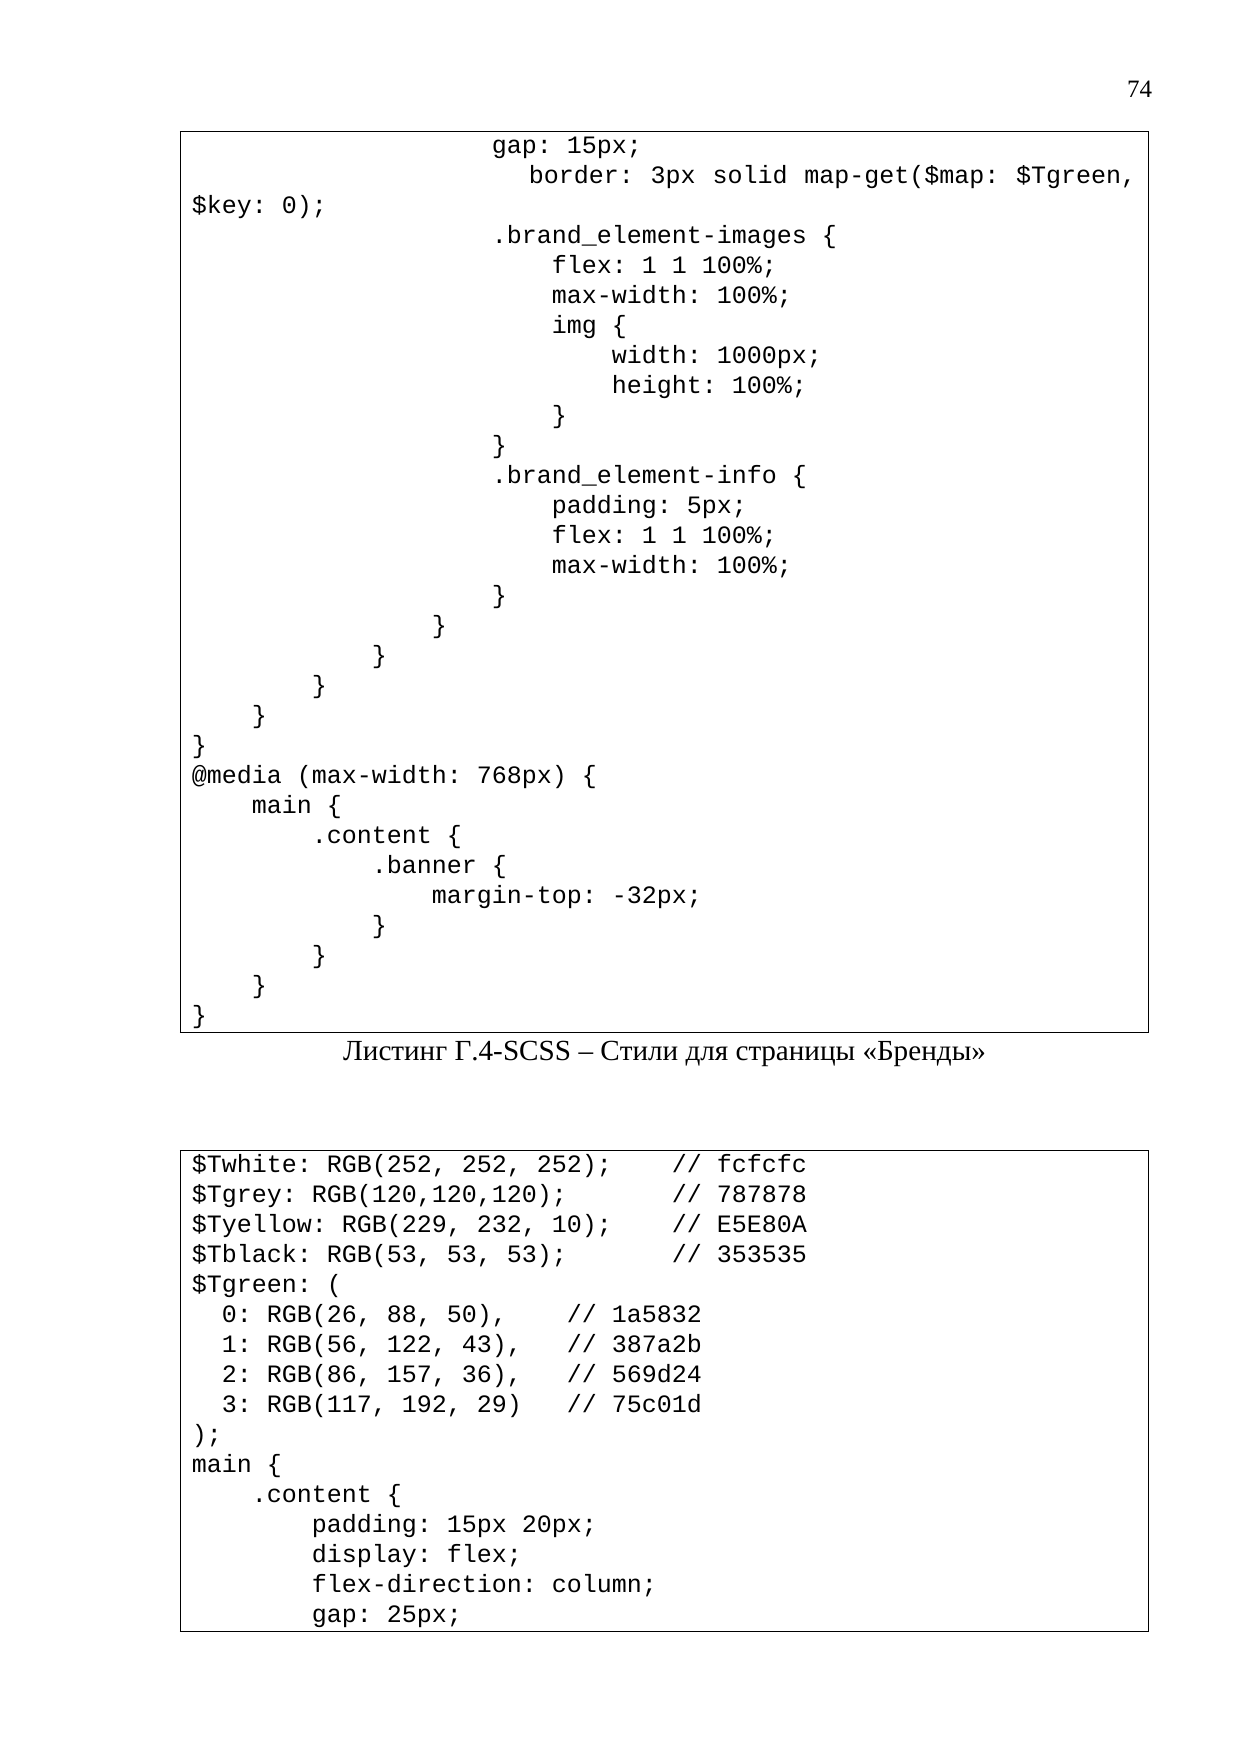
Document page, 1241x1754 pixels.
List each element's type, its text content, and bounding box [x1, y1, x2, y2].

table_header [181, 1151, 1148, 1631]
text Листинг Г.4-SCSS – Стили для страницы «Бренды» [177, 1033, 1152, 1067]
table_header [181, 132, 1148, 1032]
